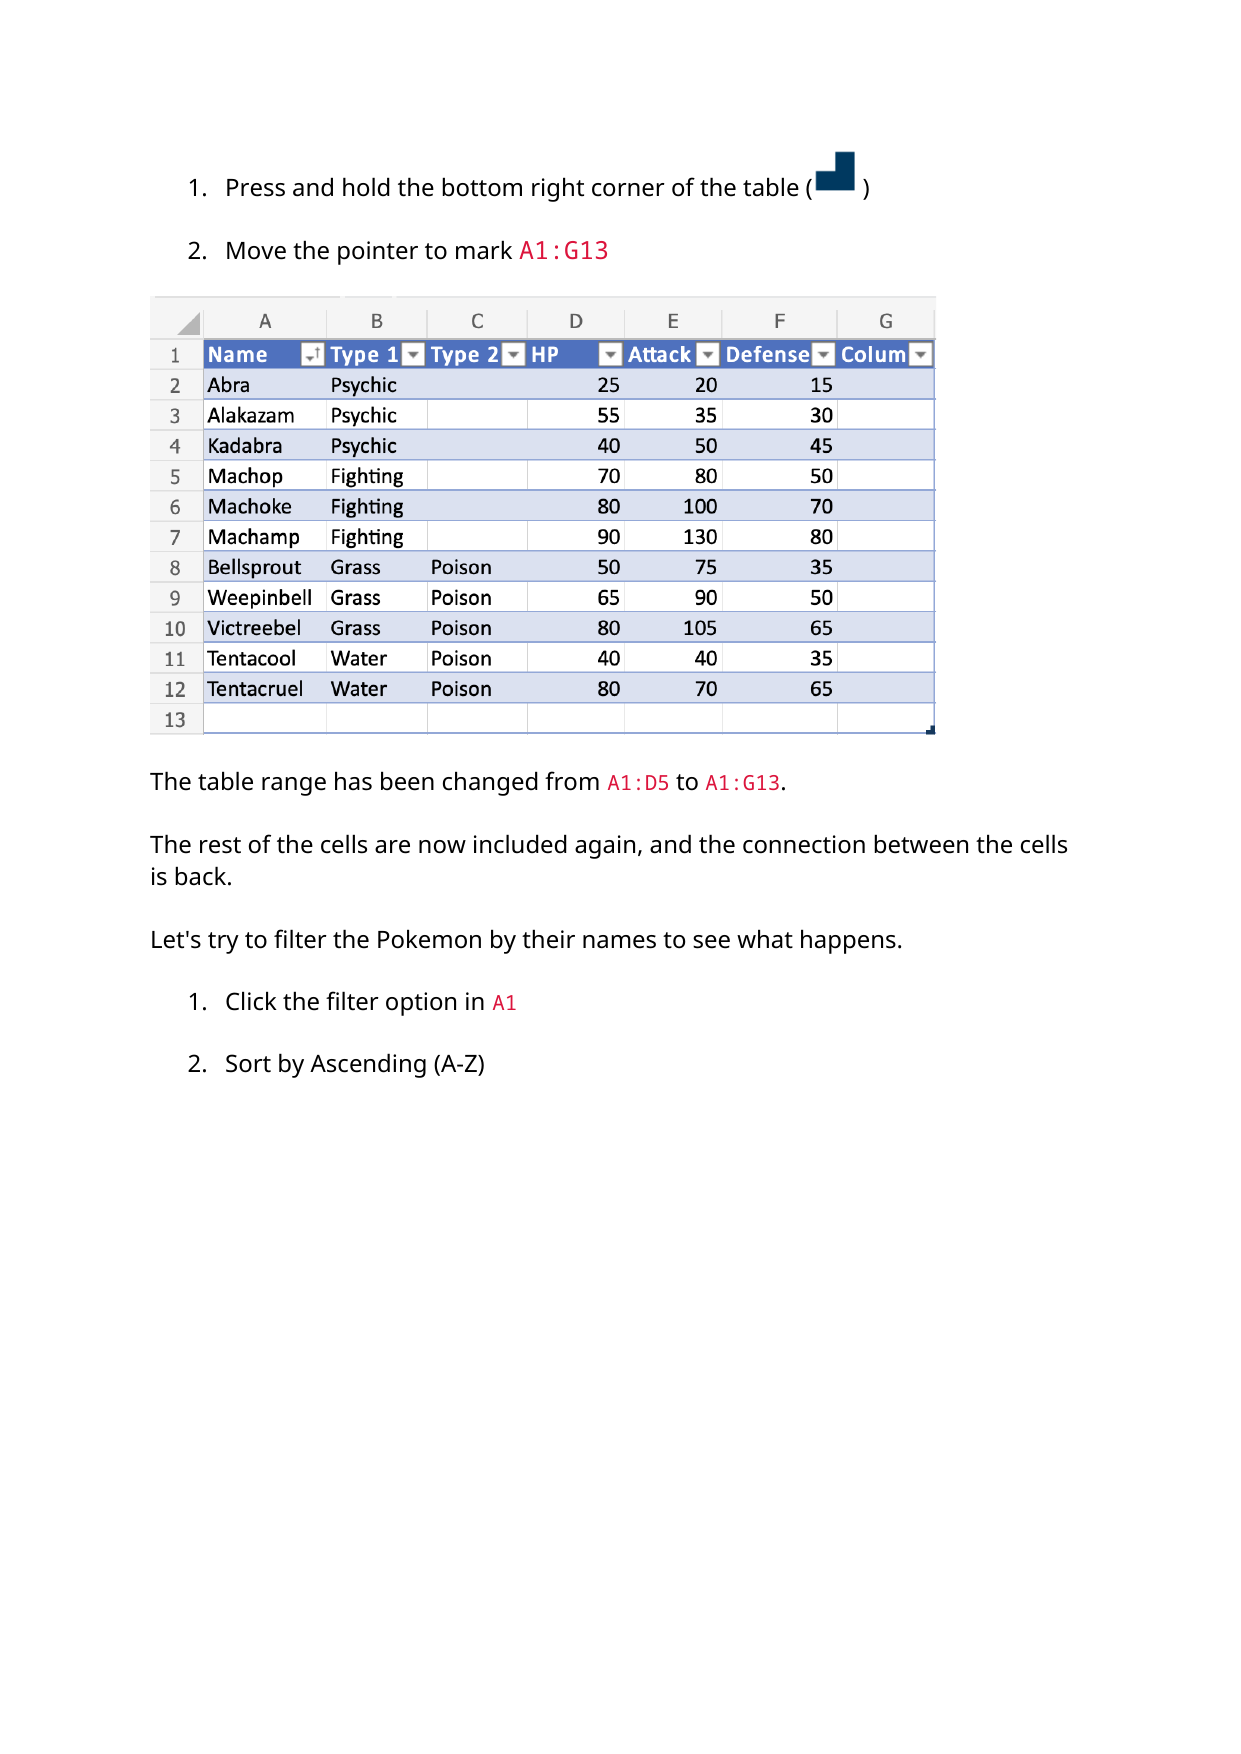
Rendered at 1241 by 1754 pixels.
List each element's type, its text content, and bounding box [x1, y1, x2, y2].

list Sort by Ascending (A-Z) [187, 1047, 1090, 1079]
picture [150, 296, 937, 735]
picture [813, 150, 863, 197]
text The rest of the cells are now included again, and the connection between the cells is back. [150, 827, 1090, 893]
text The table range has been changed from A1:D5 to A1:G13. [150, 765, 1090, 797]
list Press and hold the bottom right corner of the table () [187, 150, 1090, 204]
list Click the filter option in A1 [187, 985, 1090, 1018]
text Let's try to filter the Pokemon by their names to see what happens. [150, 923, 1090, 955]
list Move the pointer to mark A1:G13 [187, 233, 1090, 267]
